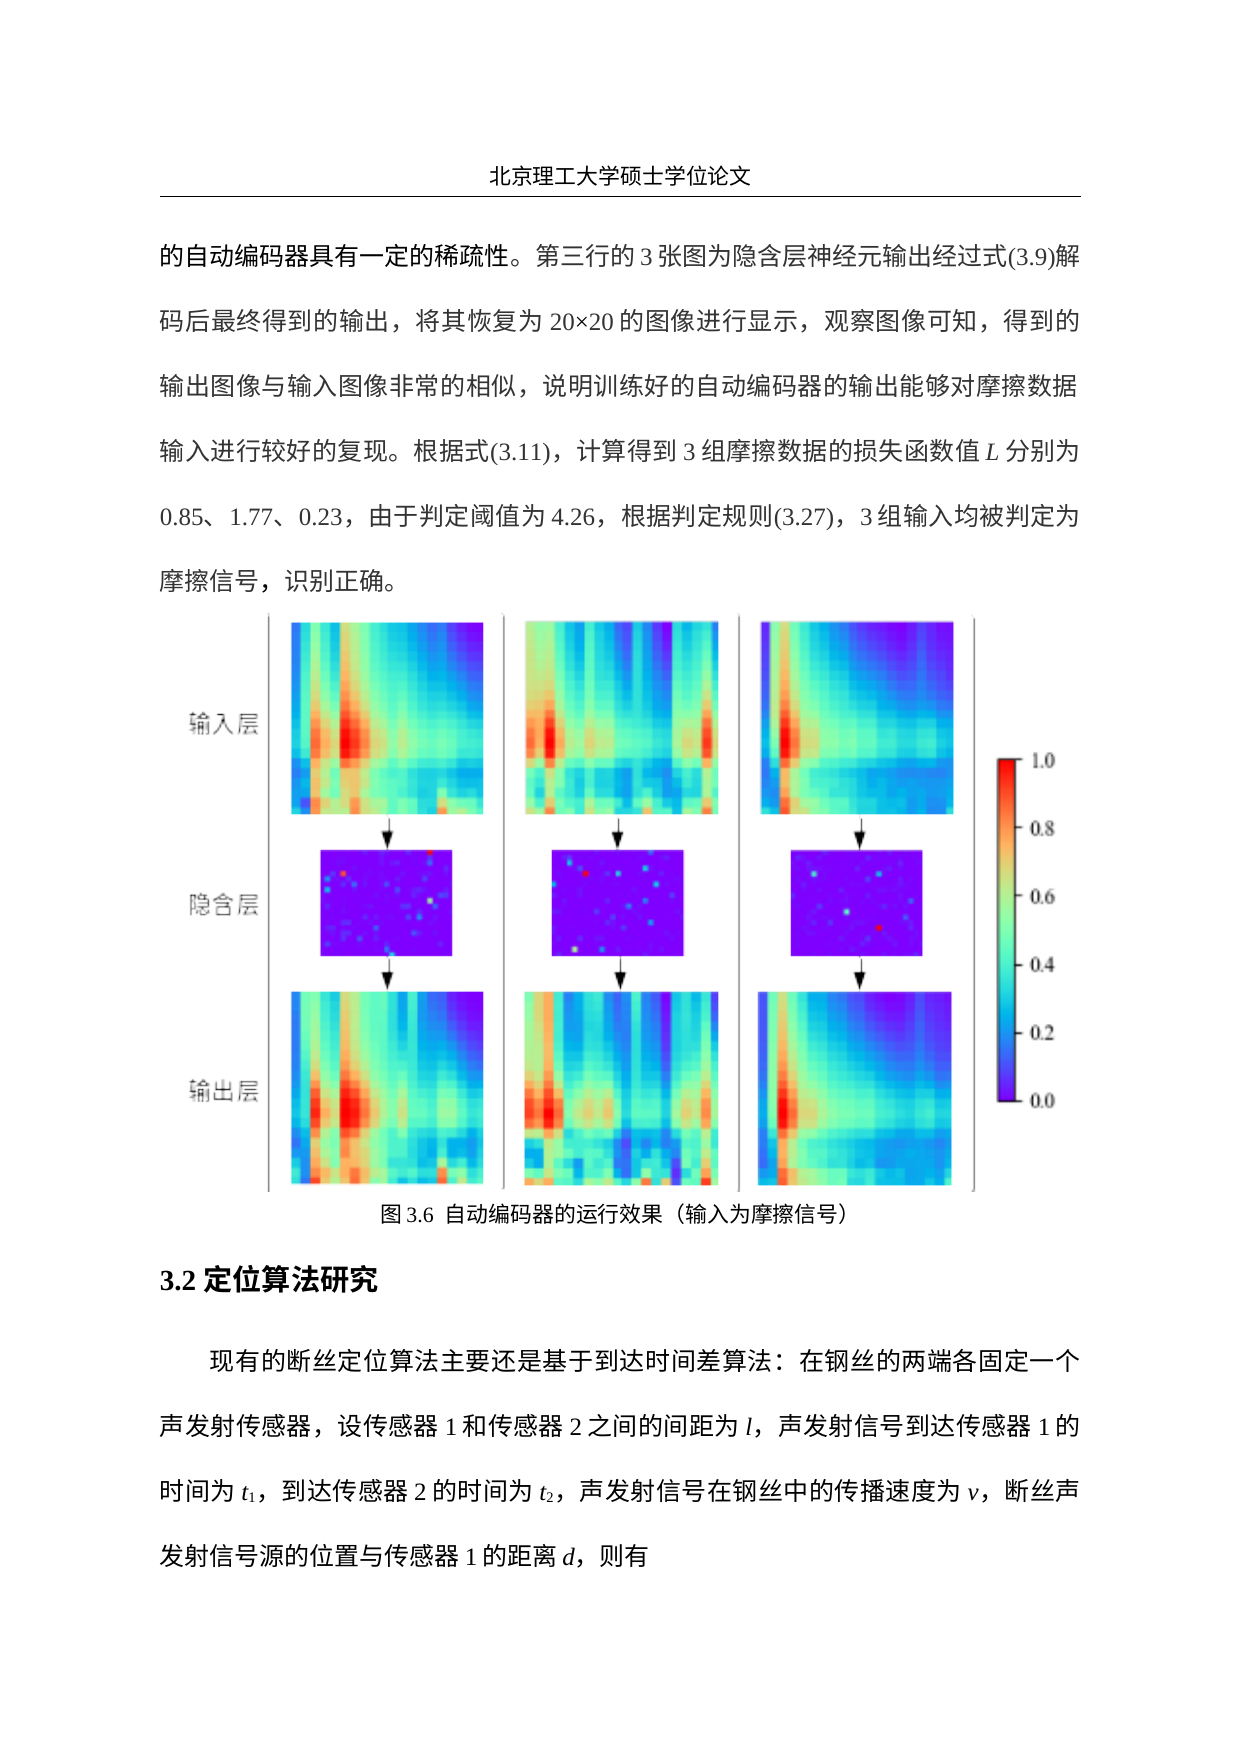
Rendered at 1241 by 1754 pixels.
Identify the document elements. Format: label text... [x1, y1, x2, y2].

text 现有的断丝定位算法主要还是基于到达时间差算法：在钢丝的两端各固定一个声发射传感器，设传感器1和传感器2之间的间距为l，声发射信号到达传感器1的时间为t1，到达传感器2的时间为t2，声发射信号在钢丝中的传播速度为v，断丝声发射信号源的位置与传感器1的距离d，则有 [159, 1327, 1081, 1587]
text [159, 222, 1081, 612]
text 3.2 定位算法研究 [159, 1246, 1081, 1311]
text 图3.6 自动编码器的运行效果（输入为摩擦信号） [159, 1197, 1081, 1229]
